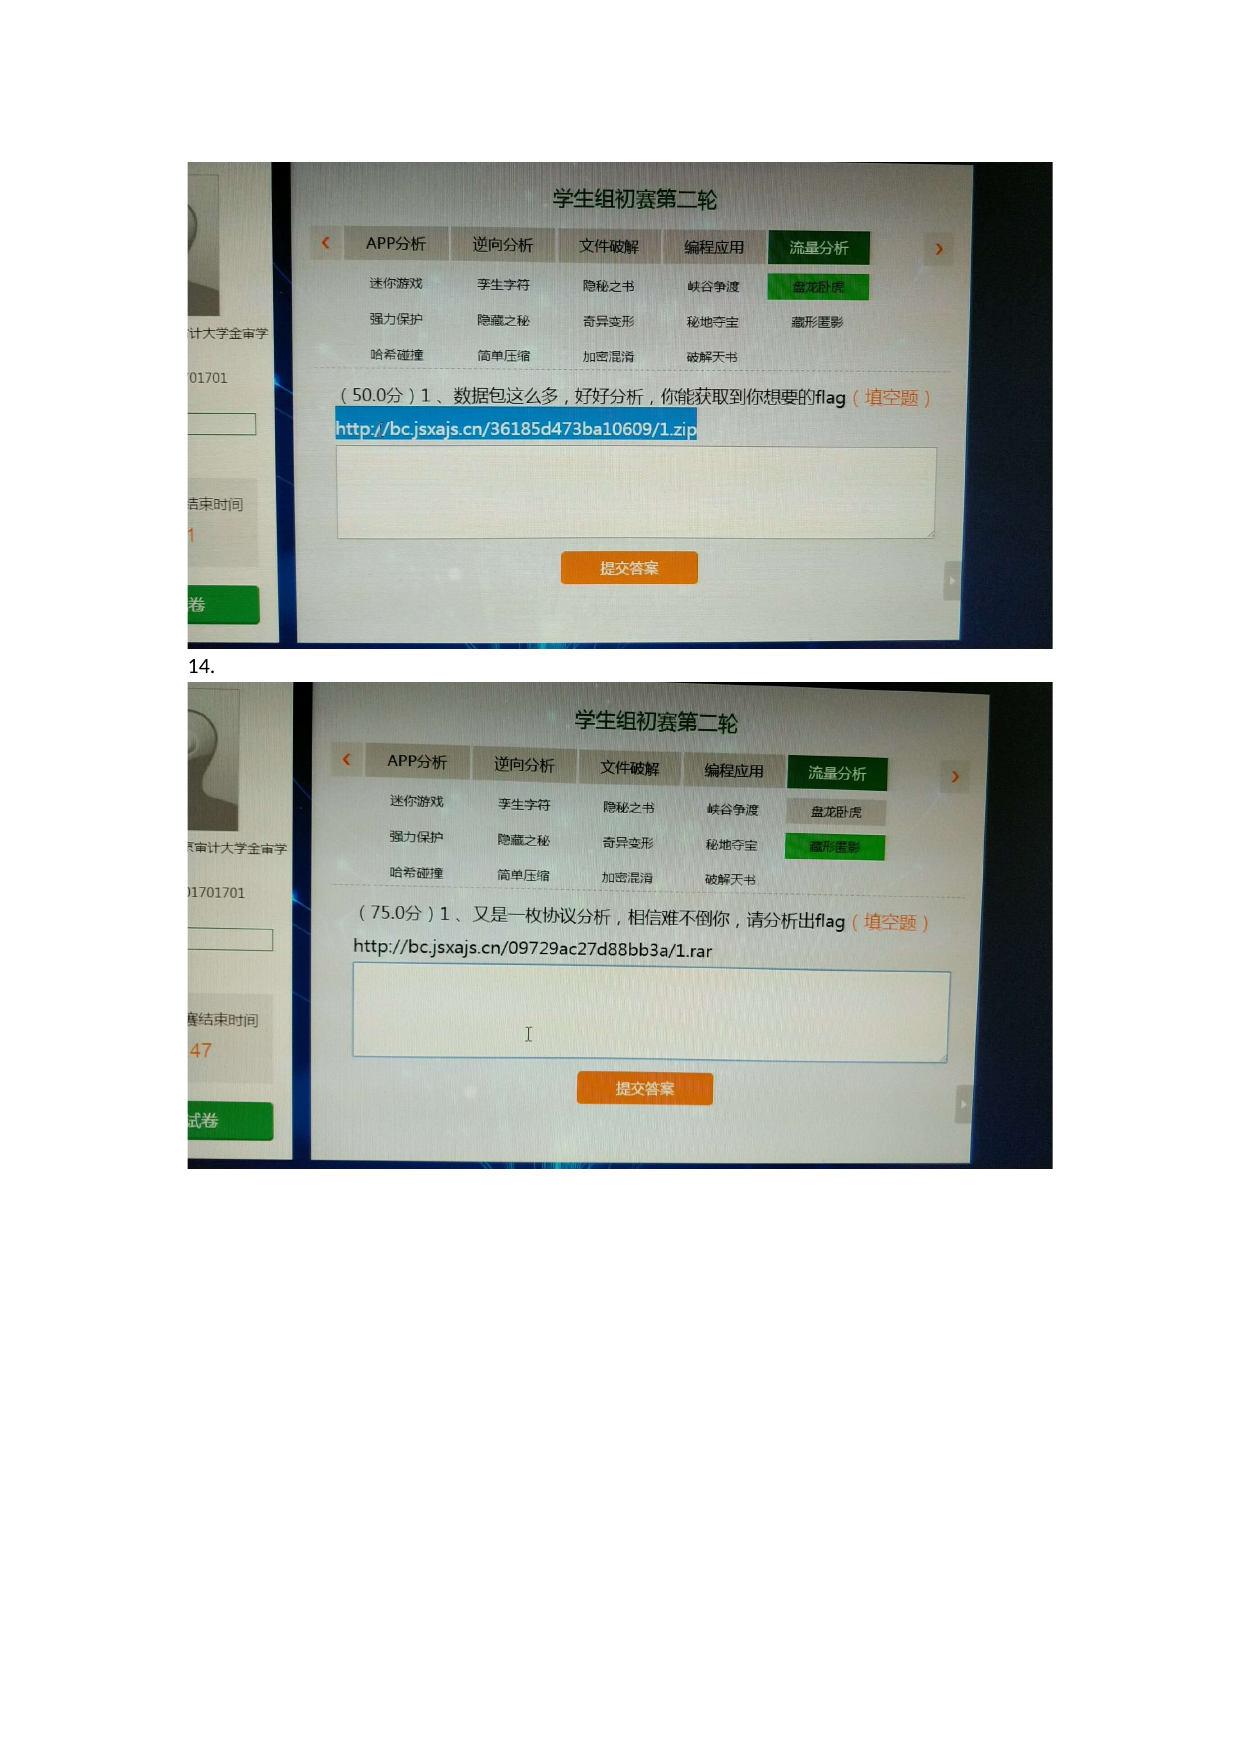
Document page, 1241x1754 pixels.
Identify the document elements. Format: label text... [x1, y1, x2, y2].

picture [187, 682, 1053, 1169]
picture [187, 162, 1053, 649]
text 14. [187, 649, 1053, 682]
